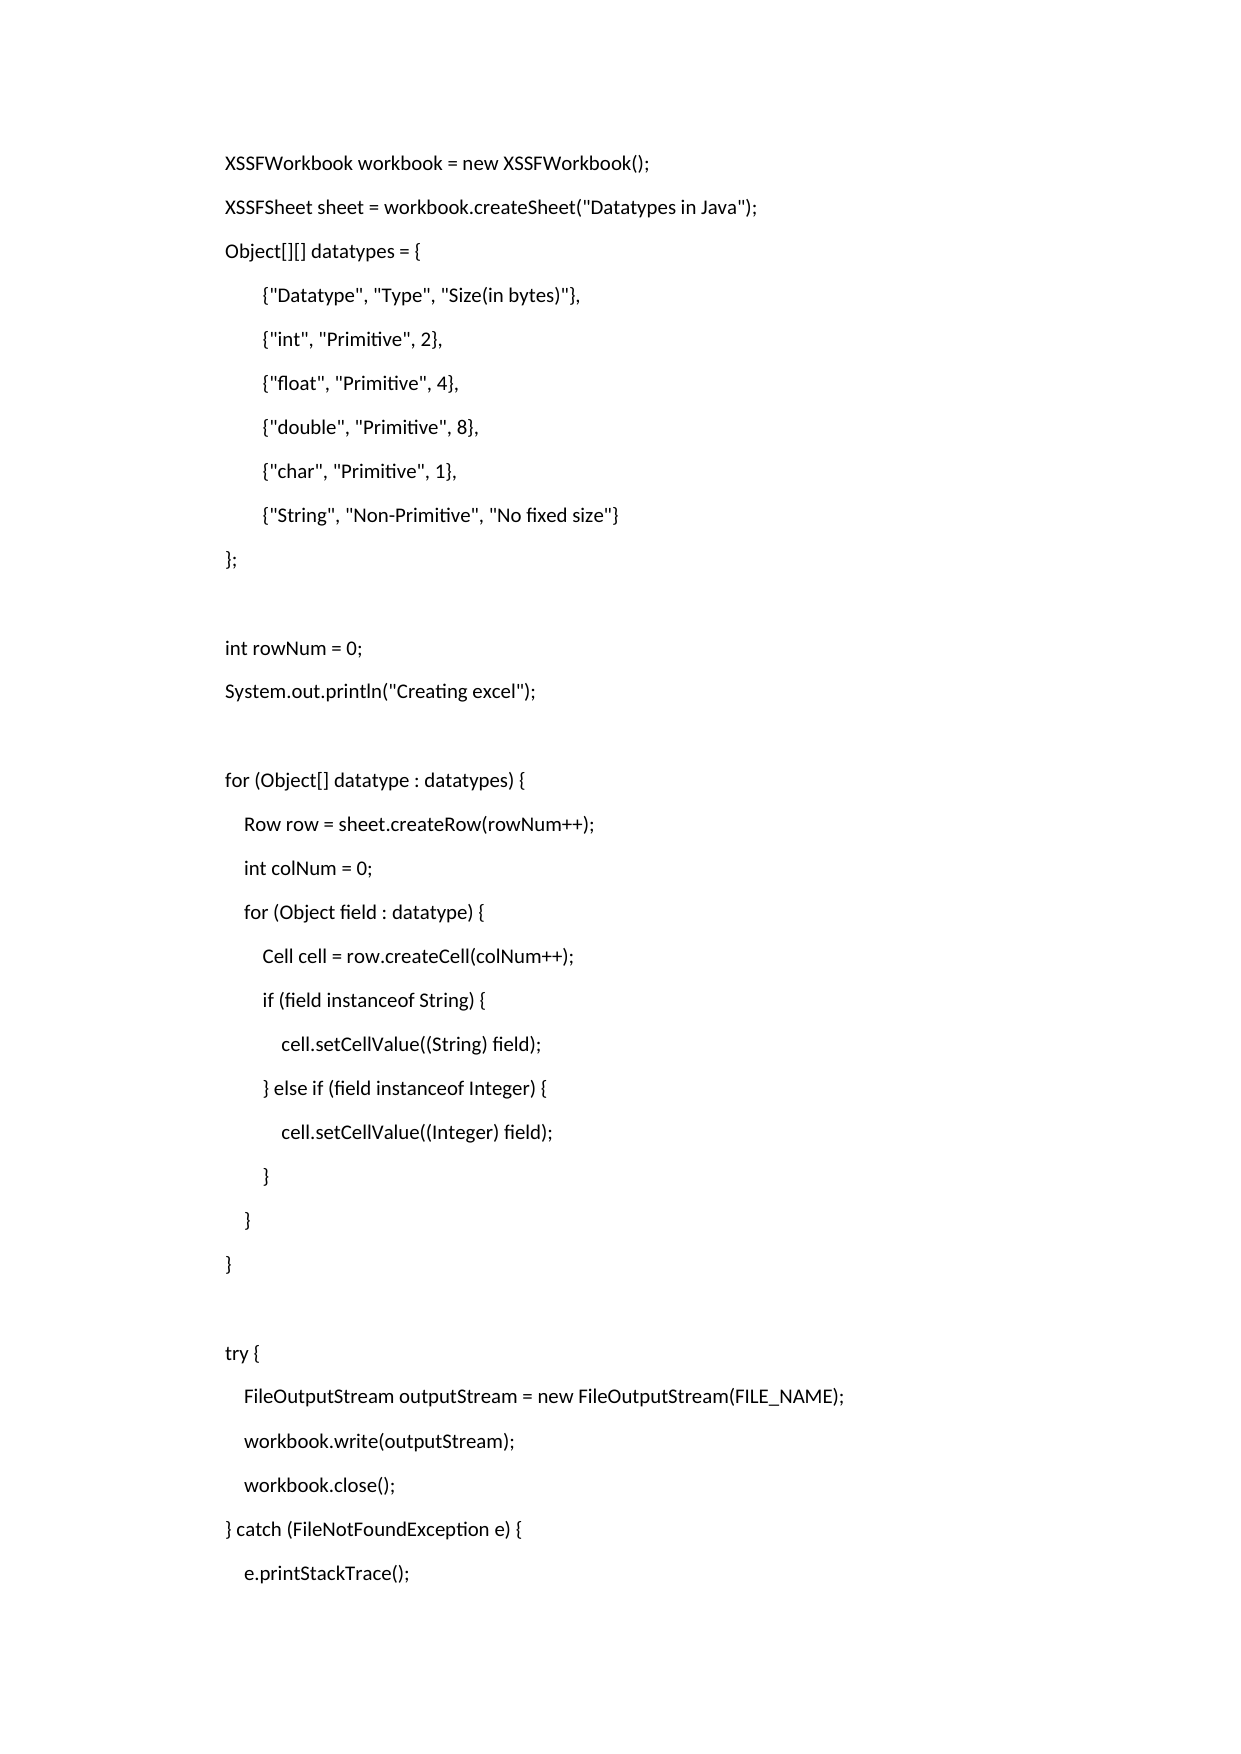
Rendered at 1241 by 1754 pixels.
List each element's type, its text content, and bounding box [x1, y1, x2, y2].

text int rowNum = 0; [187, 635, 1053, 660]
text try { [187, 1340, 1053, 1365]
text {"char", "Primitive", 1}, [187, 458, 1053, 484]
text } [187, 1207, 1053, 1233]
text Object[][] datatypes = { [187, 238, 1053, 263]
text {"Datatype", "Type", "Size(in bytes)"}, [187, 282, 1053, 308]
text cell.setCellValue((Integer) field); [187, 1119, 1053, 1145]
text if (field instanceof String) { [187, 987, 1053, 1013]
text FileOutputStream outputStream = new FileOutputStream(FILE_NAME); [187, 1384, 1053, 1409]
text {"String", "Non-Primitive", "No fixed size"} [187, 502, 1053, 528]
text int colNum = 0; [187, 855, 1053, 880]
text XSSFSheet sheet = workbook.createSheet("Datatypes in Java"); [187, 194, 1053, 219]
text for (Object field : datatype) { [187, 899, 1053, 924]
text workbook.write(outputStream); [187, 1428, 1053, 1453]
text } catch (FileNotFoundException e) { [187, 1516, 1053, 1541]
text } [187, 1252, 1053, 1277]
text {"int", "Primitive", 2}, [187, 326, 1053, 352]
text Row row = sheet.createRow(rowNum++); [187, 811, 1053, 836]
text workbook.close(); [187, 1472, 1053, 1497]
text Cell cell = row.createCell(colNum++); [187, 943, 1053, 968]
text System.out.println("Creating excel"); [187, 679, 1053, 704]
text e.printStackTrace(); [187, 1560, 1053, 1585]
text for (Object[] datatype : datatypes) { [187, 767, 1053, 792]
text cell.setCellValue((String) field); [187, 1031, 1053, 1057]
text } [187, 1163, 1053, 1189]
text {"float", "Primitive", 4}, [187, 370, 1053, 396]
text } else if (field instanceof Integer) { [187, 1075, 1053, 1101]
text }; [187, 547, 1053, 572]
text {"double", "Primitive", 8}, [187, 414, 1053, 440]
text XSSFWorkbook workbook = new XSSFWorkbook(); [187, 150, 1053, 175]
